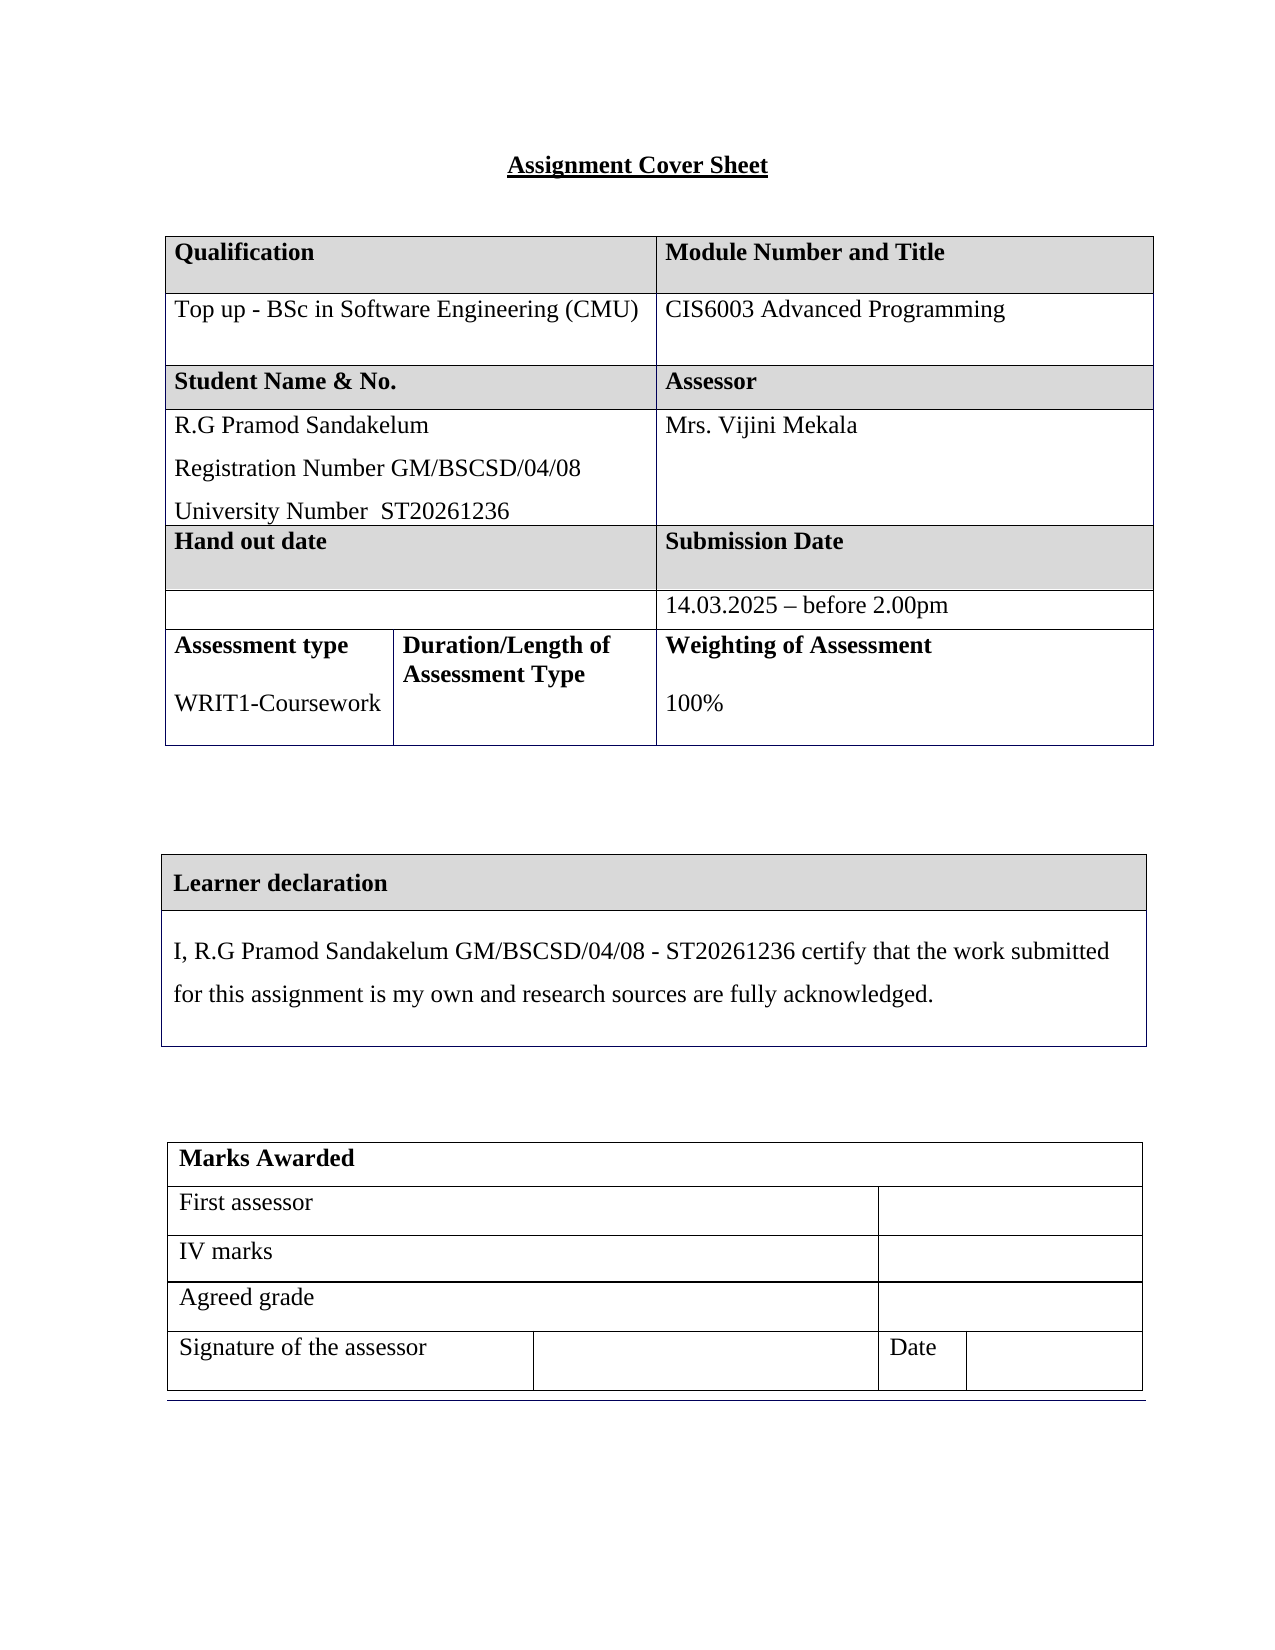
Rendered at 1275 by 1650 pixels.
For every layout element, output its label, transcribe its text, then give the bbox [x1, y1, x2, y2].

table_cell CIS6003 Advanced Programming [657, 294, 1153, 365]
table_cell [167, 1047, 1146, 1400]
table_cell Duration/Length of Assessment Type [394, 630, 656, 745]
table_cell Weighting of Assessment 100% [657, 630, 1153, 745]
table_cell R.G Pramod Sandakelum Registration Number GM/BSCSD/04/08 University Number ST20261236 [166, 410, 656, 525]
table_cell Student Name & No. [166, 366, 656, 409]
table_cell 14.03.2025 – before 2.00pm [657, 591, 1153, 629]
table_header Qualification [166, 237, 656, 293]
table_cell Mrs. Vijini Mekala [657, 410, 1153, 525]
table_cell Assessor [657, 366, 1153, 409]
table_cell Top up - BSc in Software Engineering (CMU) [166, 294, 656, 365]
table_header Learner declaration [162, 855, 1146, 910]
text Assignment Cover Sheet [150, 150, 1125, 179]
table_cell [166, 591, 656, 629]
table_cell Hand out date [166, 526, 656, 589]
table_cell I, R.G Pramod Sandakelum GM/BSCSD/04/08 - ST20261236 certify that the work submitted for this assignment is my own and research sources are fully acknowledged. [162, 911, 1146, 1046]
table_cell Assessment type WRIT1-Coursework [166, 630, 393, 745]
table_cell Submission Date [657, 526, 1153, 589]
table_header Module Number and Title [657, 237, 1153, 293]
